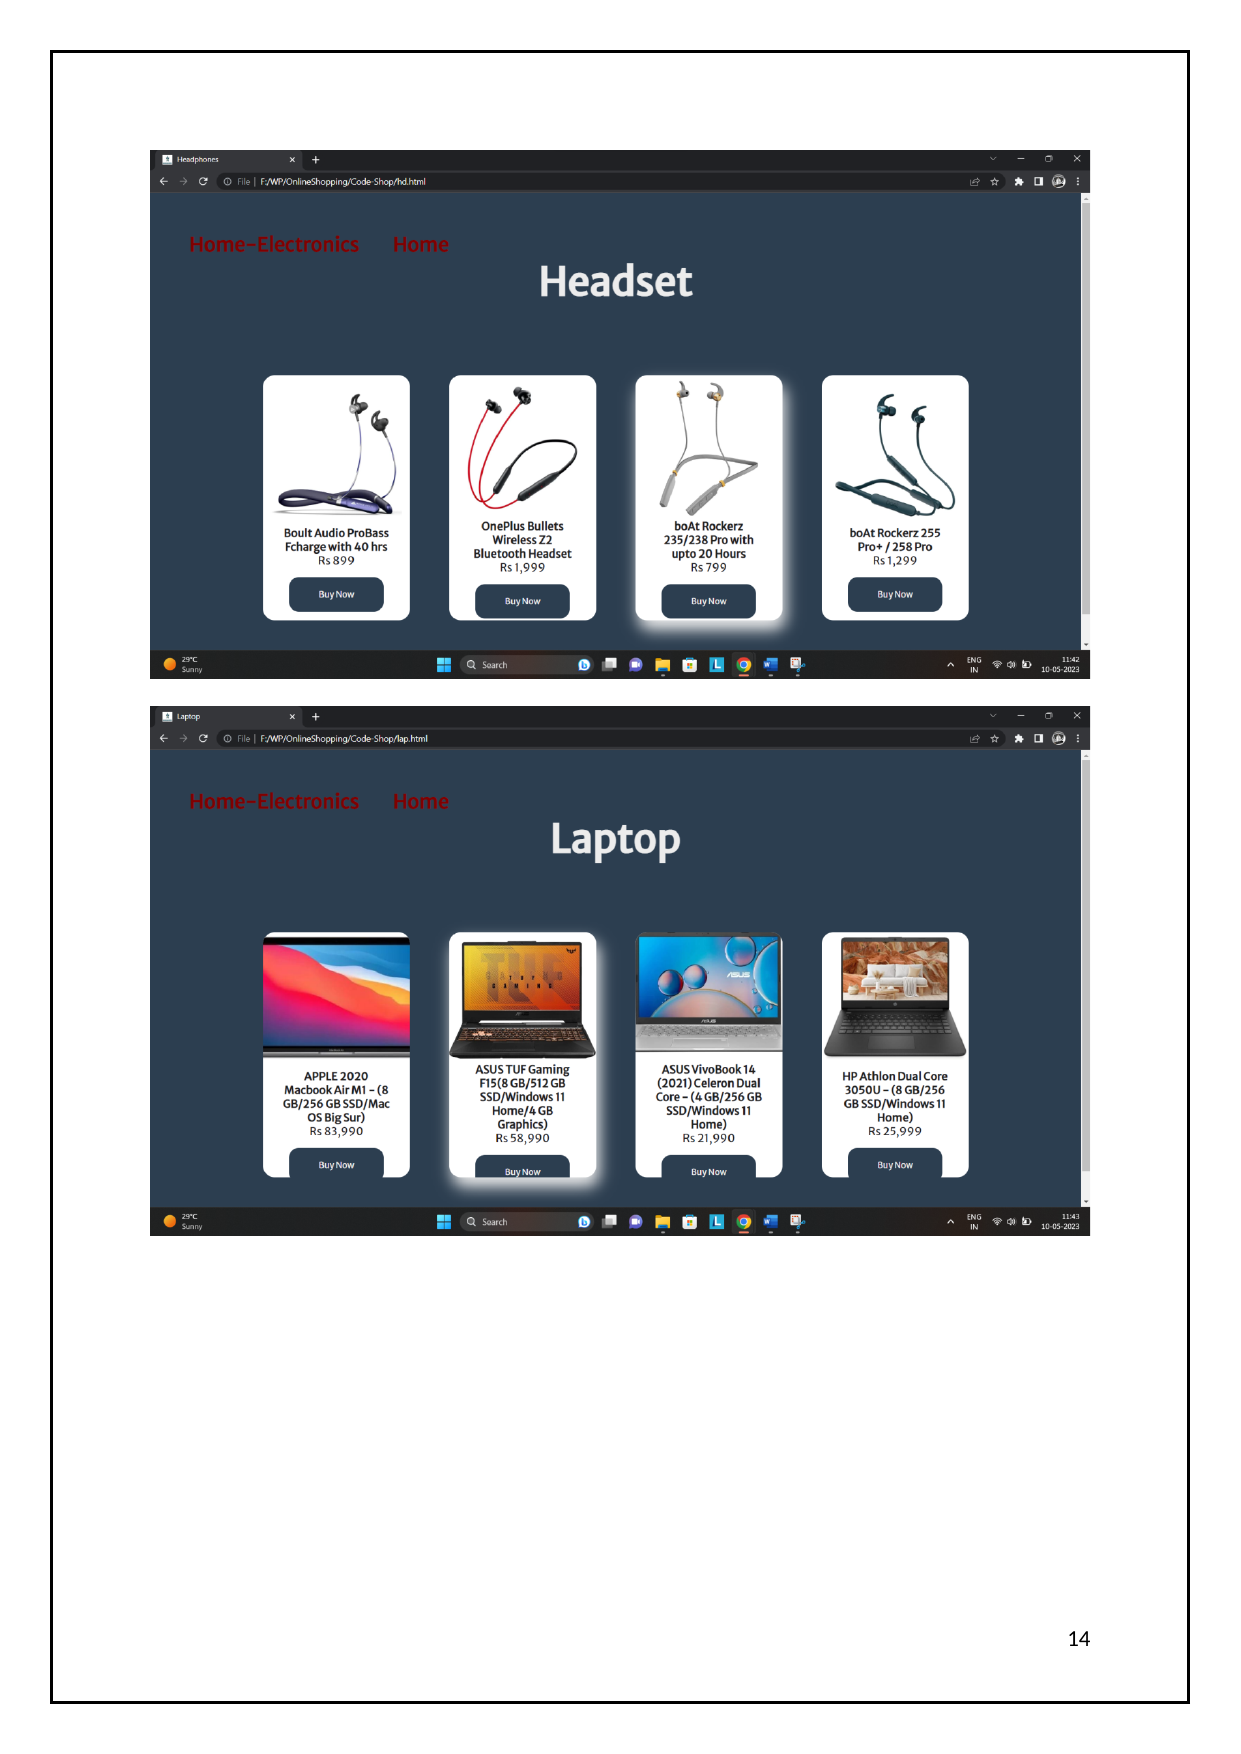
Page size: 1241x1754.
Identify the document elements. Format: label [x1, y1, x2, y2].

picture [150, 150, 1091, 679]
picture [150, 706, 1091, 1236]
